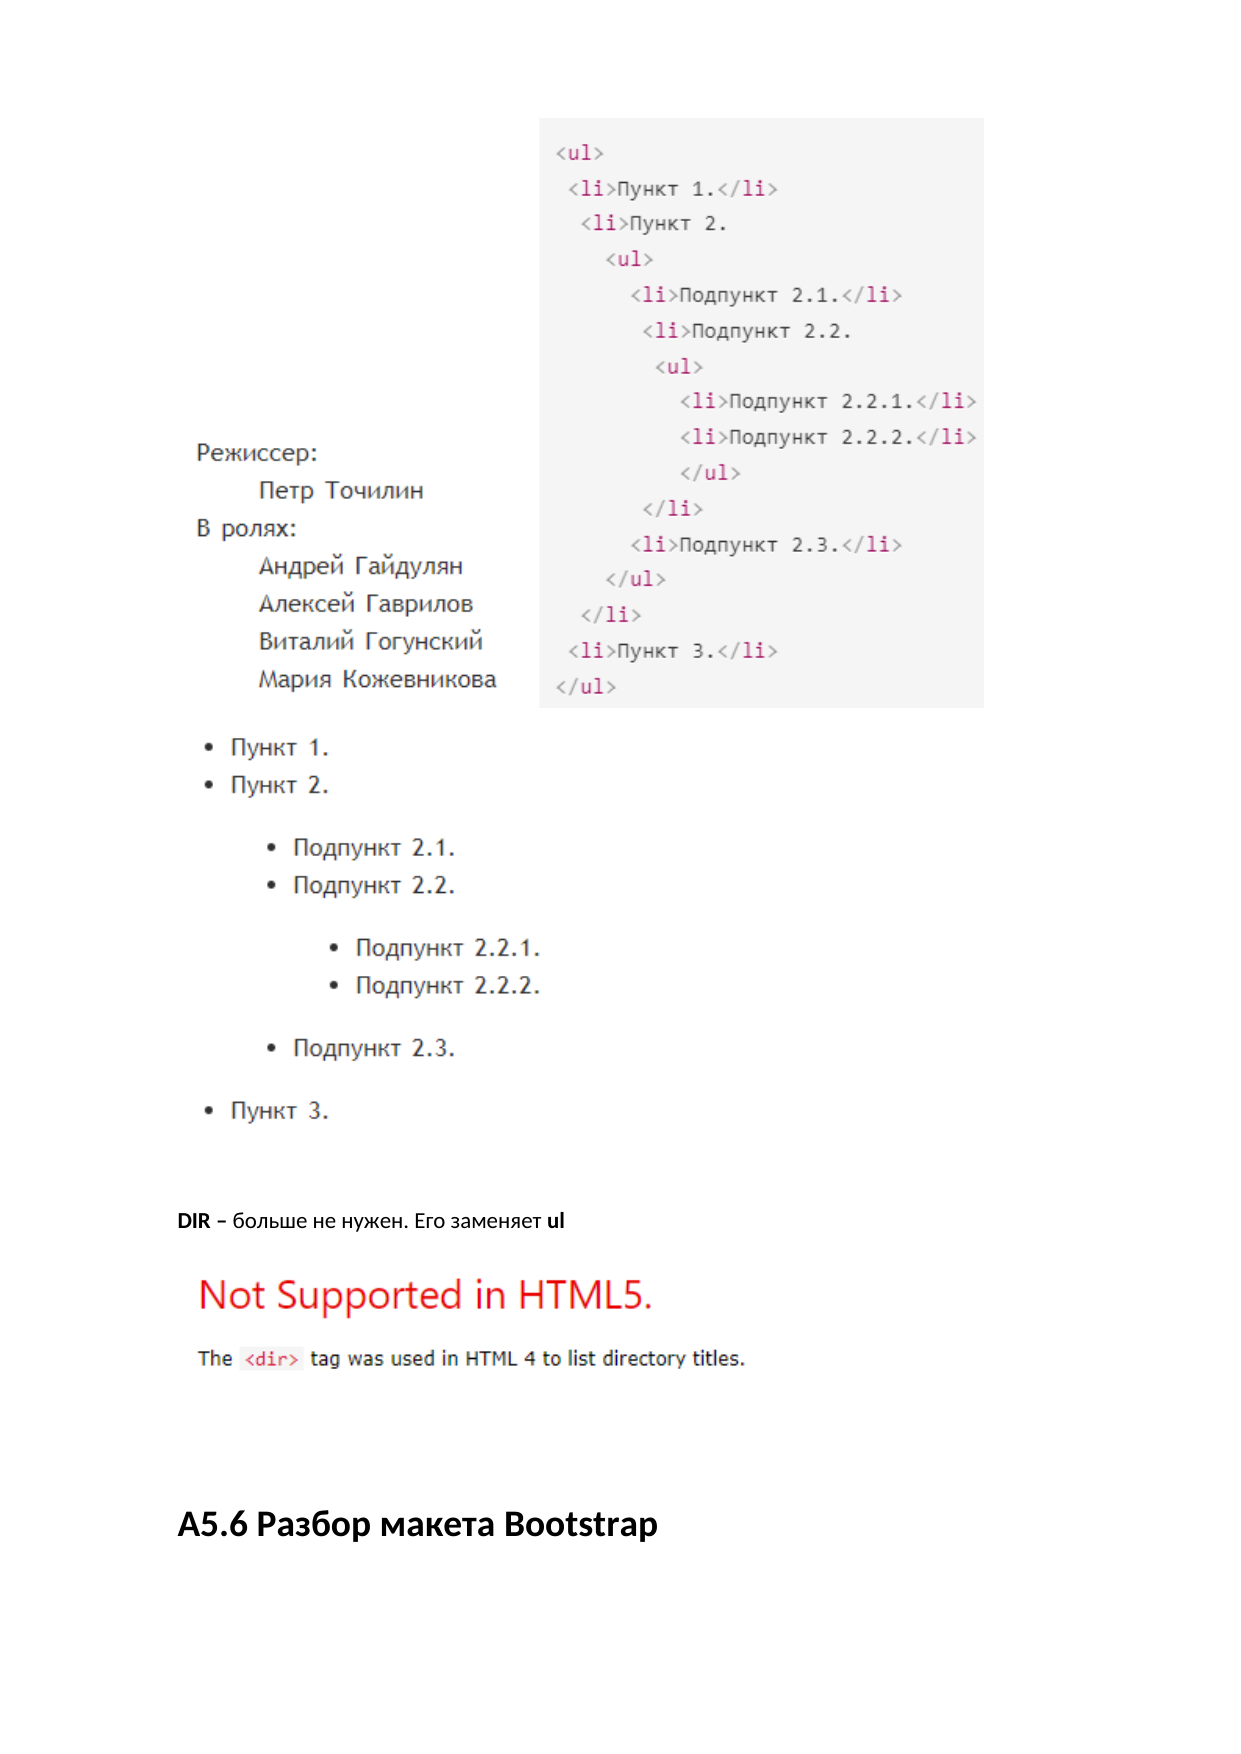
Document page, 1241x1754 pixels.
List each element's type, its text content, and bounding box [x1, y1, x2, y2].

picture [177, 118, 984, 708]
text DIR – больше не нужен. Его заменяет ul [177, 1206, 1152, 1234]
picture [177, 1253, 765, 1388]
text A5.6 Разбор макета Bootstrap [177, 1500, 1152, 1546]
picture [177, 726, 560, 1141]
